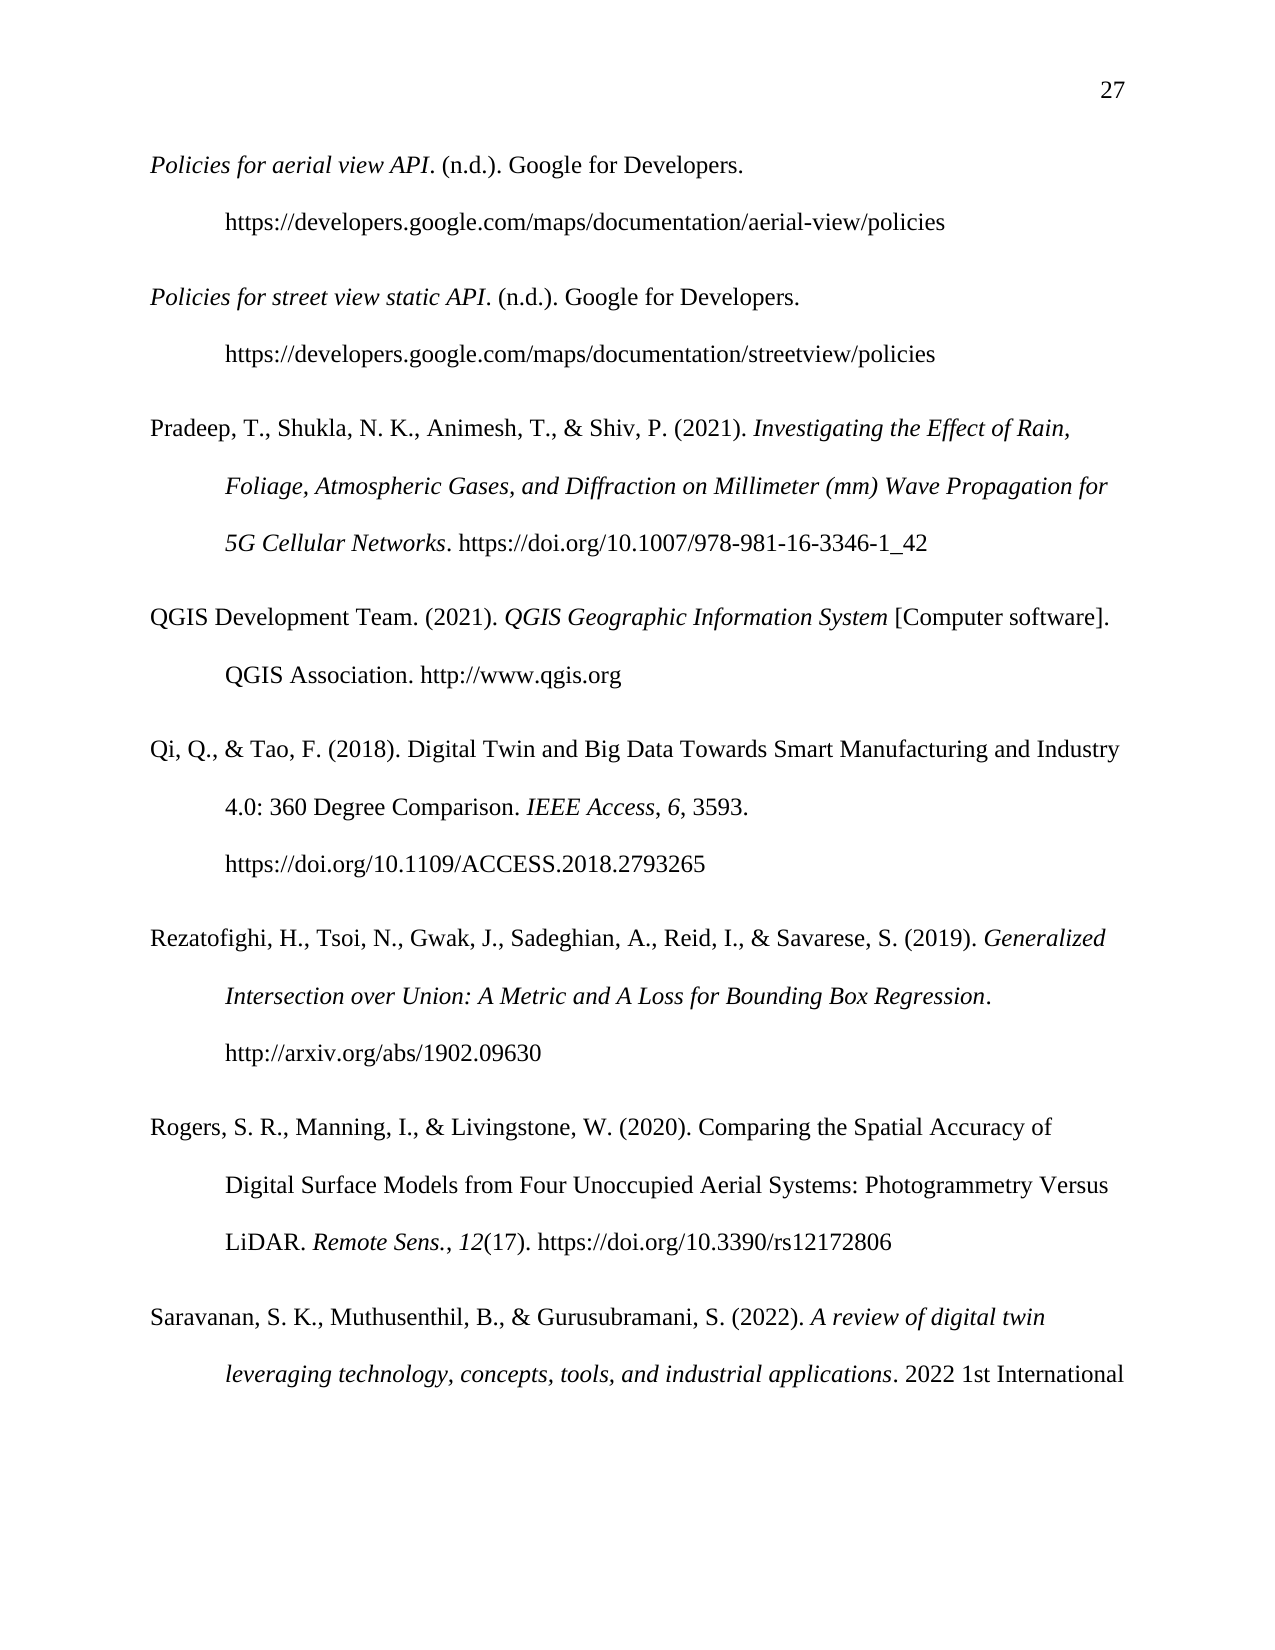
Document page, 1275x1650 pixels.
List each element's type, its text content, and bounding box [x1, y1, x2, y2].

text Rogers, S. R., Manning, I., & Livingstone, W. (2020). Comparing the Spatial Accuracy of Digital Surface Models from Four Unoccupied Aerial Systems: Photogrammetry Versus LiDAR. Remote Sens., 12(17). https://doi.org/10.3390/rs12172806 [85, 1112, 1125, 1256]
text Policies for aerial view API. (n.d.). Google for Developers. https://developers.google.com/maps/documentation/aerial-view/policies [150, 150, 1125, 236]
text QGIS Development Team. (2021). QGIS Geographic Information System [Computer software]. QGIS Association. http://www.qgis.org [85, 602, 1125, 689]
text Rezatofighi, H., Tsoi, N., Gwak, J., Sadeghian, A., Reid, I., & Savarese, S. (2019). Generalized Intersection over Union: A Metric and A Loss for Bounding Box Regression. http://arxiv.org/abs/1902.09630 [85, 923, 1125, 1067]
text Policies for street view static API. (n.d.). Google for Developers. https://developers.google.com/maps/documentation/streetview/policies [85, 282, 1125, 368]
text Qi, Q., & Tao, F. (2018). Digital Twin and Big Data Towards Smart Manufacturing and Industry 4.0: 360 Degree Comparison. IEEE Access, 6, 3593. https://doi.org/10.1109/ACCESS.2018.2793265 [85, 734, 1125, 878]
text Pradeep, T., Shukla, N. K., Animesh, T., & Shiv, P. (2021). Investigating the Effect of Rain, Foliage, Atmospheric Gases, and Diffraction on Millimeter (mm) Wave Propagation for 5G Cellular Networks. https://doi.org/10.1007/978-981-16-3346-1_42 [85, 413, 1125, 557]
